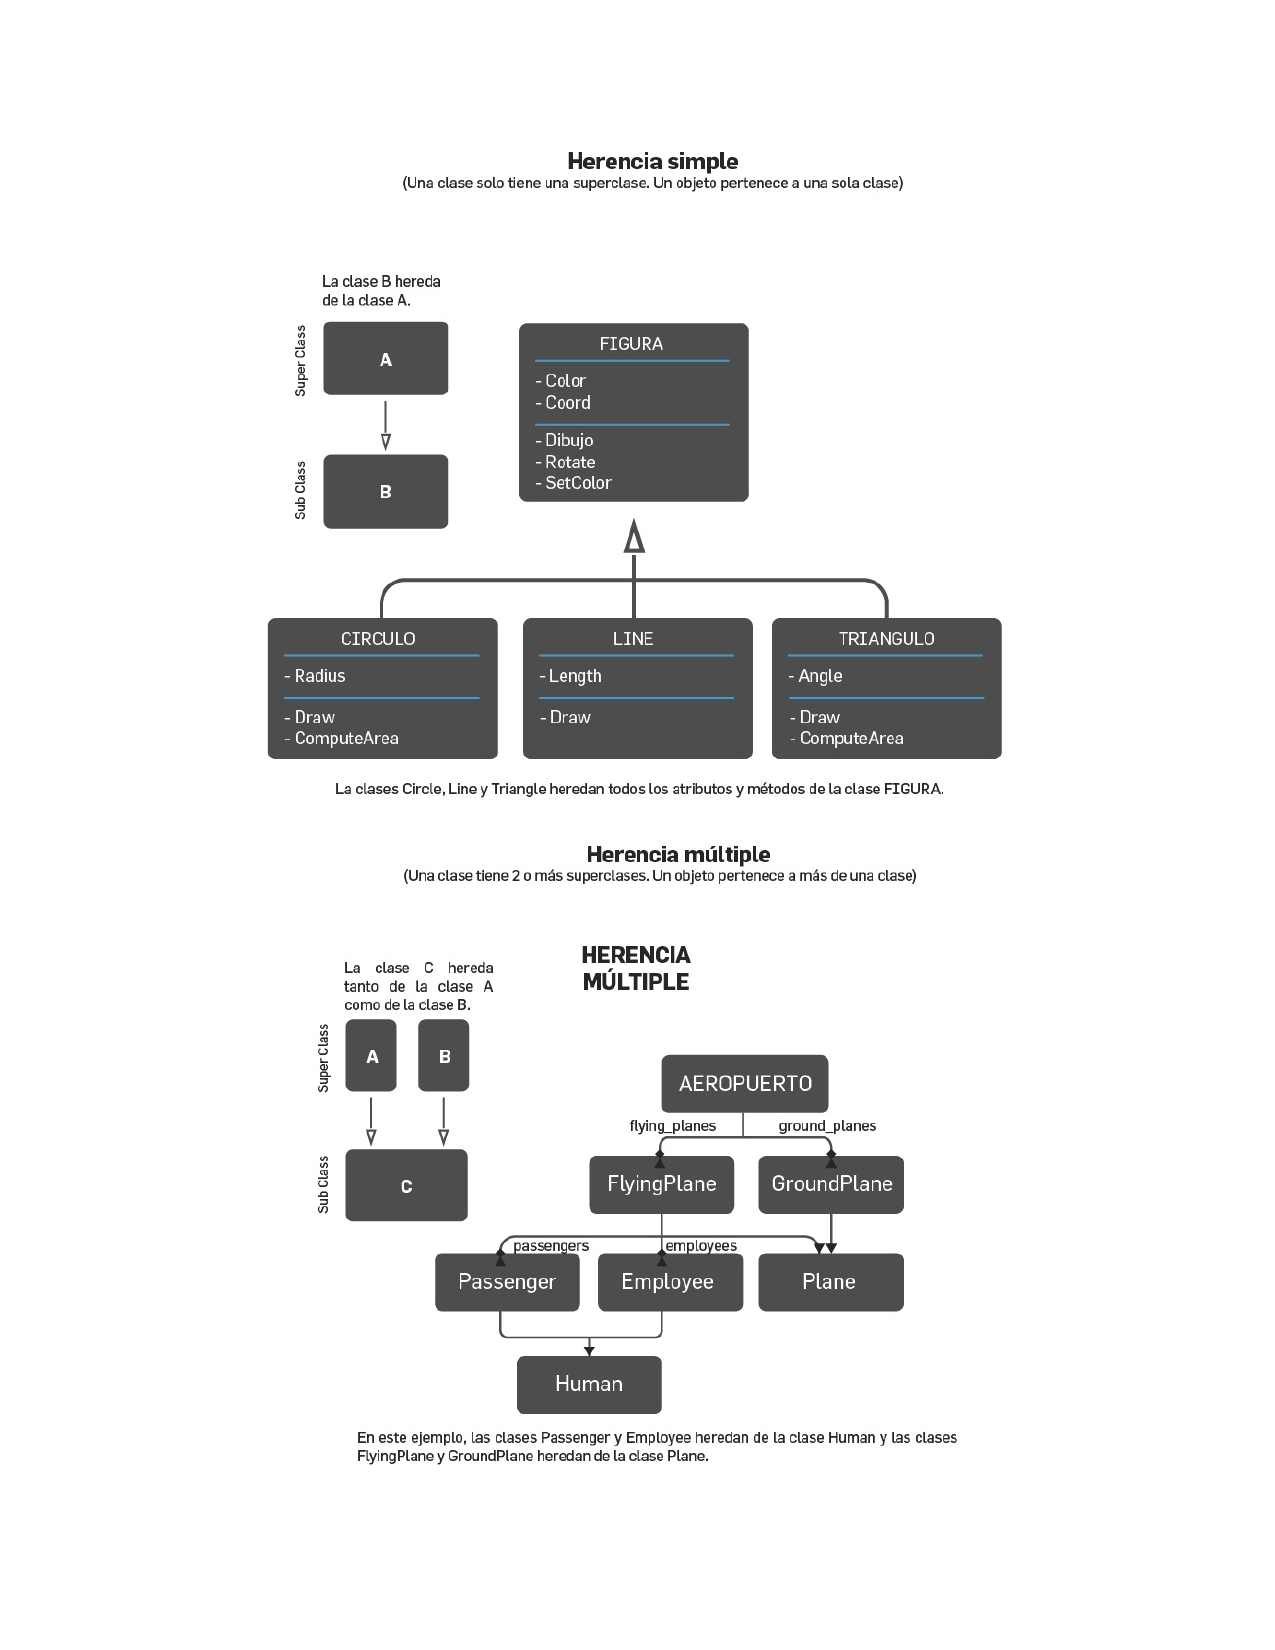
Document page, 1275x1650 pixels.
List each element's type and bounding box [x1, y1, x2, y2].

picture [308, 837, 967, 1481]
picture [267, 150, 1008, 809]
